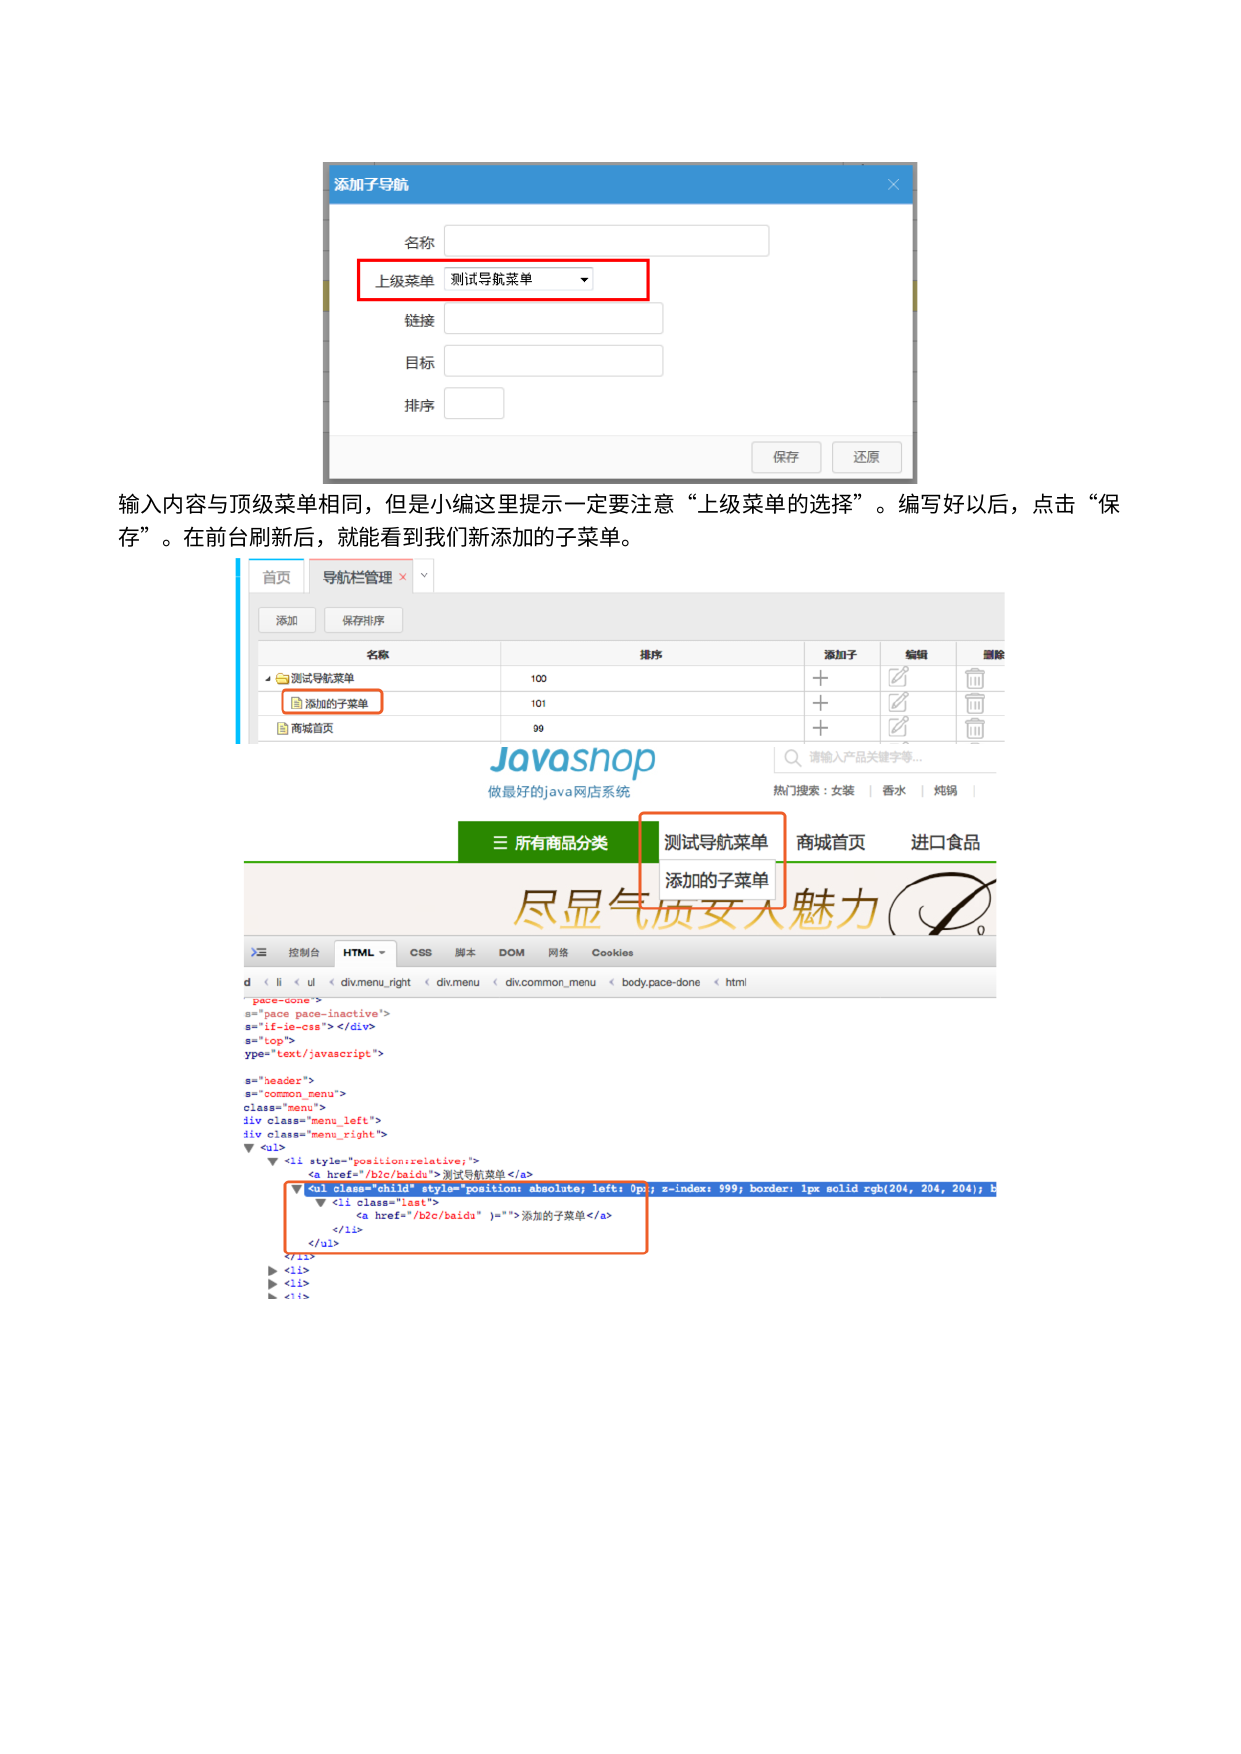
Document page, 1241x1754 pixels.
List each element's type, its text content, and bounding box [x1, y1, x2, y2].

picture [235, 552, 1005, 744]
picture [243, 747, 997, 1299]
text 输入内容与顶级菜单相同，但是小编这里提示一定要注意“上级菜单的选择”。编写好以后，点击“保存”。在前台刷新后，就能看到我们新添加的子菜单。 [118, 487, 1122, 552]
picture [322, 162, 918, 484]
